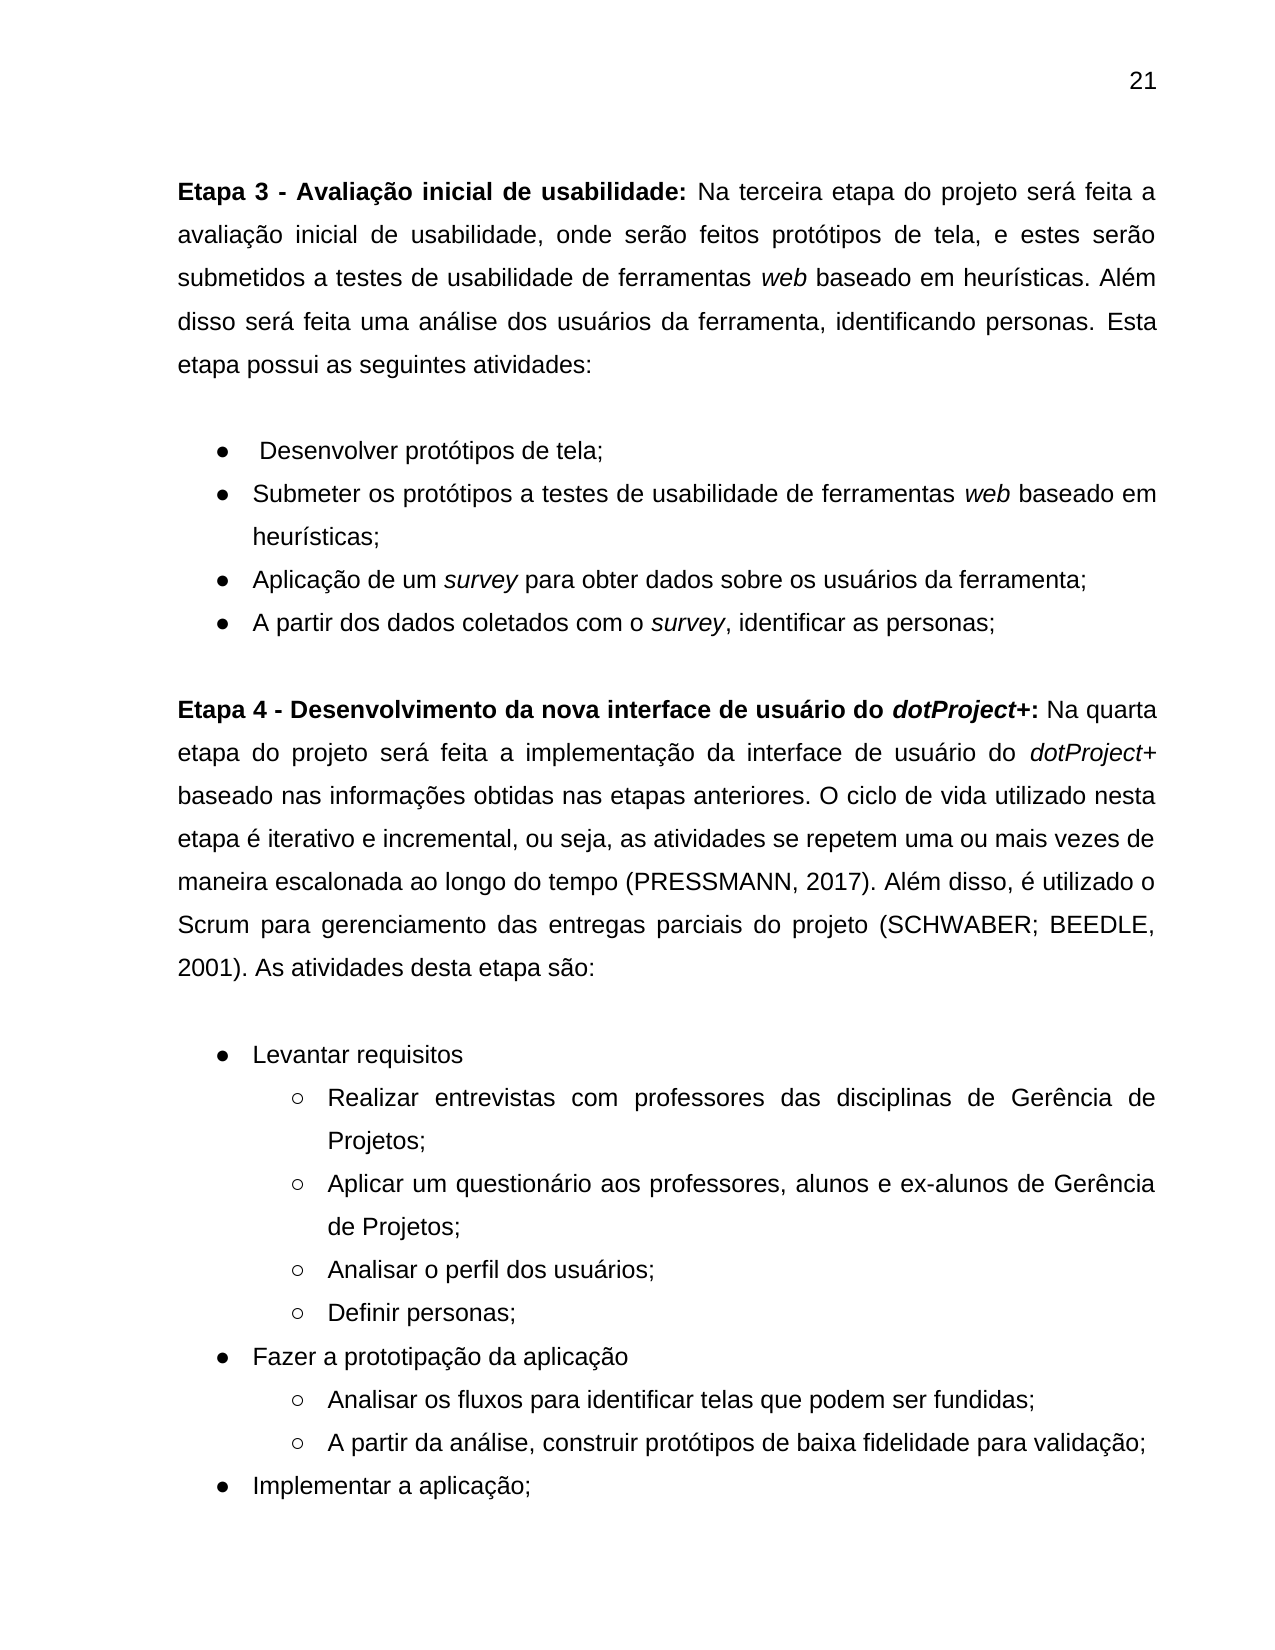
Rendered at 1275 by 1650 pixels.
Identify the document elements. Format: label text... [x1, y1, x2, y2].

list Aplicação de um survey para obter dados sobre os usuários da ferramenta; [215, 565, 1157, 594]
list Desenvolver protótipos de tela; [215, 436, 1157, 465]
list Fazer a prototipação da aplicação [215, 1342, 1157, 1370]
list Realizar entrevistas com professores das disciplinas de Gerência de Projetos; [290, 1083, 1157, 1155]
list Submeter os protótipos a testes de usabilidade de ferramentas web baseado em heurísticas; [215, 479, 1157, 551]
list Levantar requisitos [215, 1040, 1157, 1068]
list Definir personas; [290, 1298, 1157, 1327]
list Implementar a aplicação; [215, 1471, 1157, 1500]
list Analisar os fluxos para identificar telas que podem ser fundidas; [290, 1385, 1157, 1413]
list A partir da análise, construir protótipos de baixa fidelidade para validação; [290, 1428, 1157, 1457]
text Etapa 4 - Desenvolvimento da nova interface de usuário do dotProject+: Na quarta etapa do projeto será feita a implementação da interface de usuário do dotProject+ baseado nas informações obtidas nas etapas anteriores. O ciclo de vida utilizado nesta etapa é iterativo e incremental, ou seja, as atividades se repetem uma ou mais vezes de maneira escalonada ao longo do tempo (PRESSMANN, 2017). Além disso, é utilizado o Scrum para gerenciamento das entregas parciais do projeto (SCHWABER; BEEDLE, 2001). As atividades desta etapa são: [177, 695, 1157, 982]
text Etapa 3 - Avaliação inicial de usabilidade: Na terceira etapa do projeto será feita a avaliação inicial de usabilidade, onde serão feitos protótipos de tela, e estes serão submetidos a testes de usabilidade de ferramentas web baseado em heurísticas. Além disso será feita uma análise dos usuários da ferramenta, identificando personas. Esta etapa possui as seguintes atividades: [177, 177, 1157, 378]
list A partir dos dados coletados com o survey, identificar as personas; [215, 608, 1157, 637]
list Aplicar um questionário aos professores, alunos e ex-alunos de Gerência de Projetos; [290, 1169, 1157, 1241]
list Analisar o perfil dos usuários; [290, 1255, 1157, 1284]
